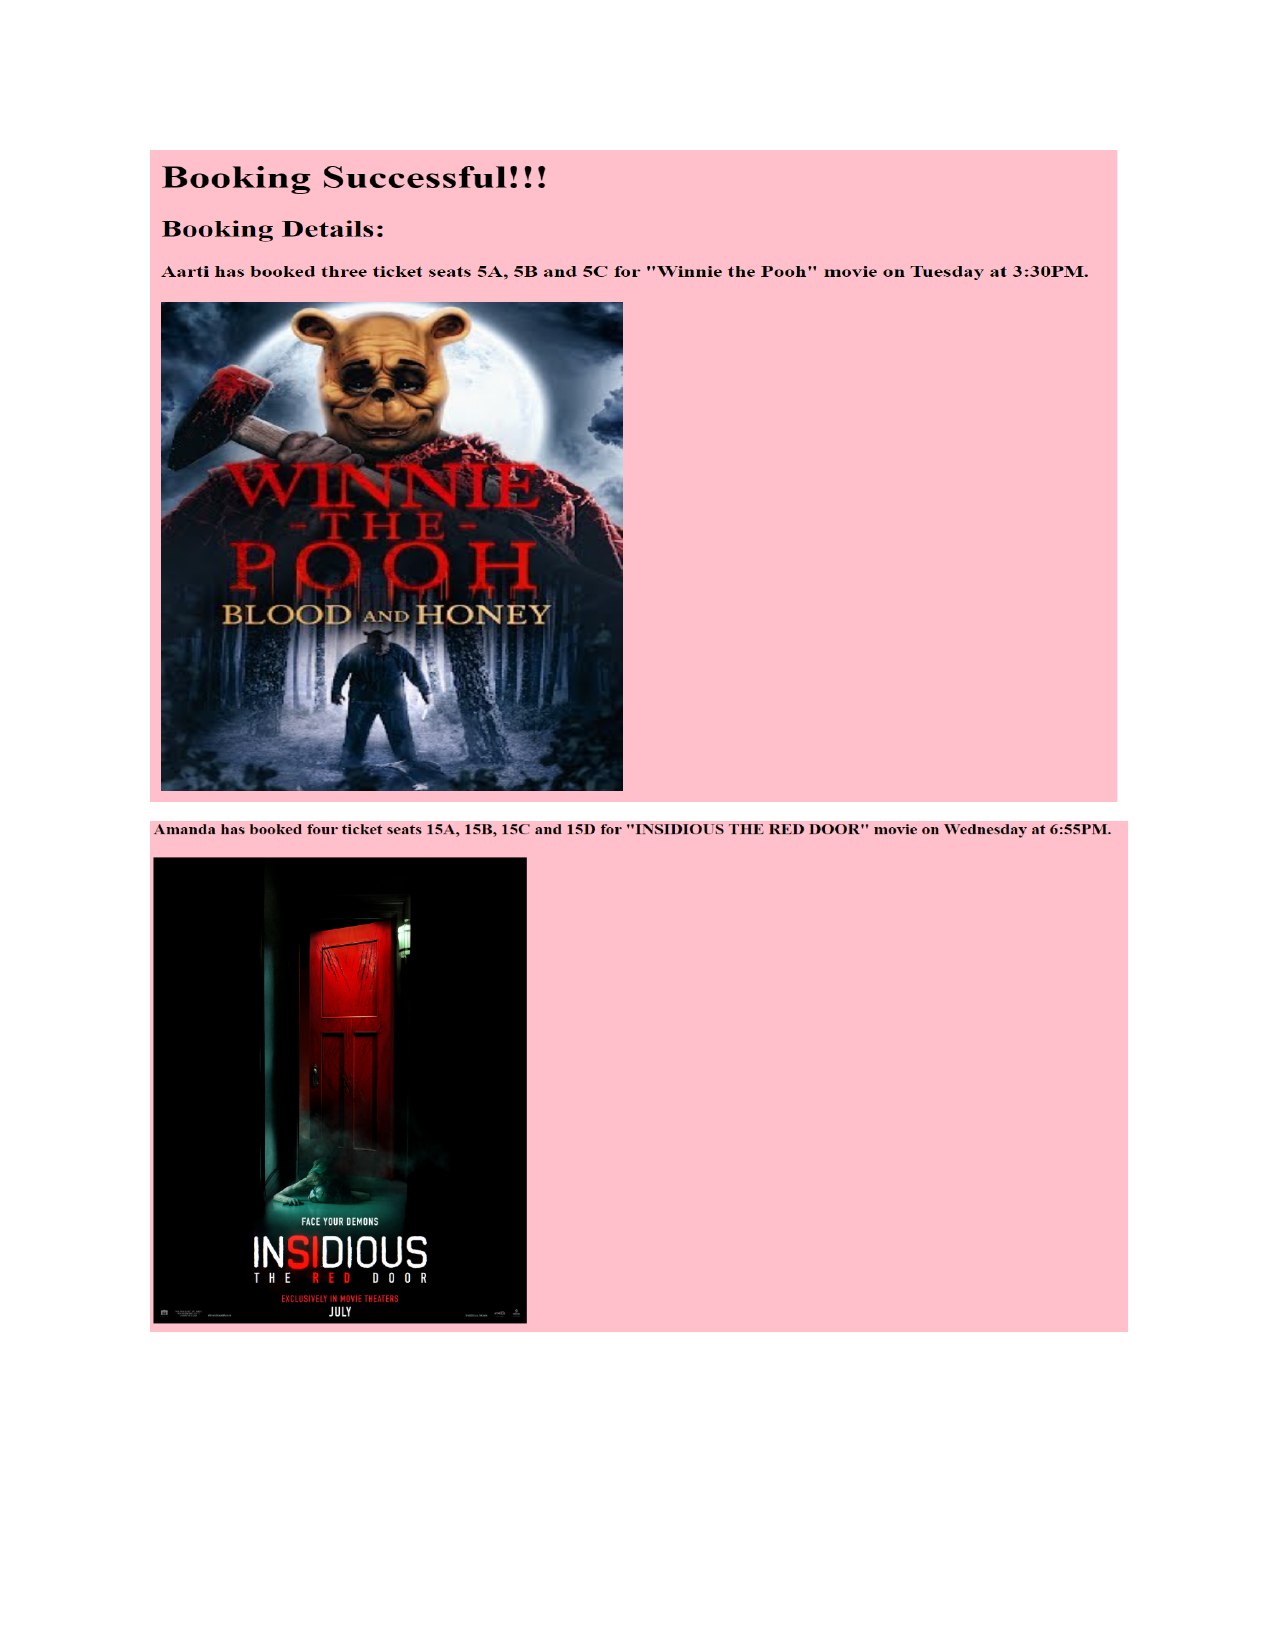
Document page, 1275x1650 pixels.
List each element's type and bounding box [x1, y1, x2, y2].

picture [150, 150, 1118, 802]
picture [150, 821, 1129, 1332]
